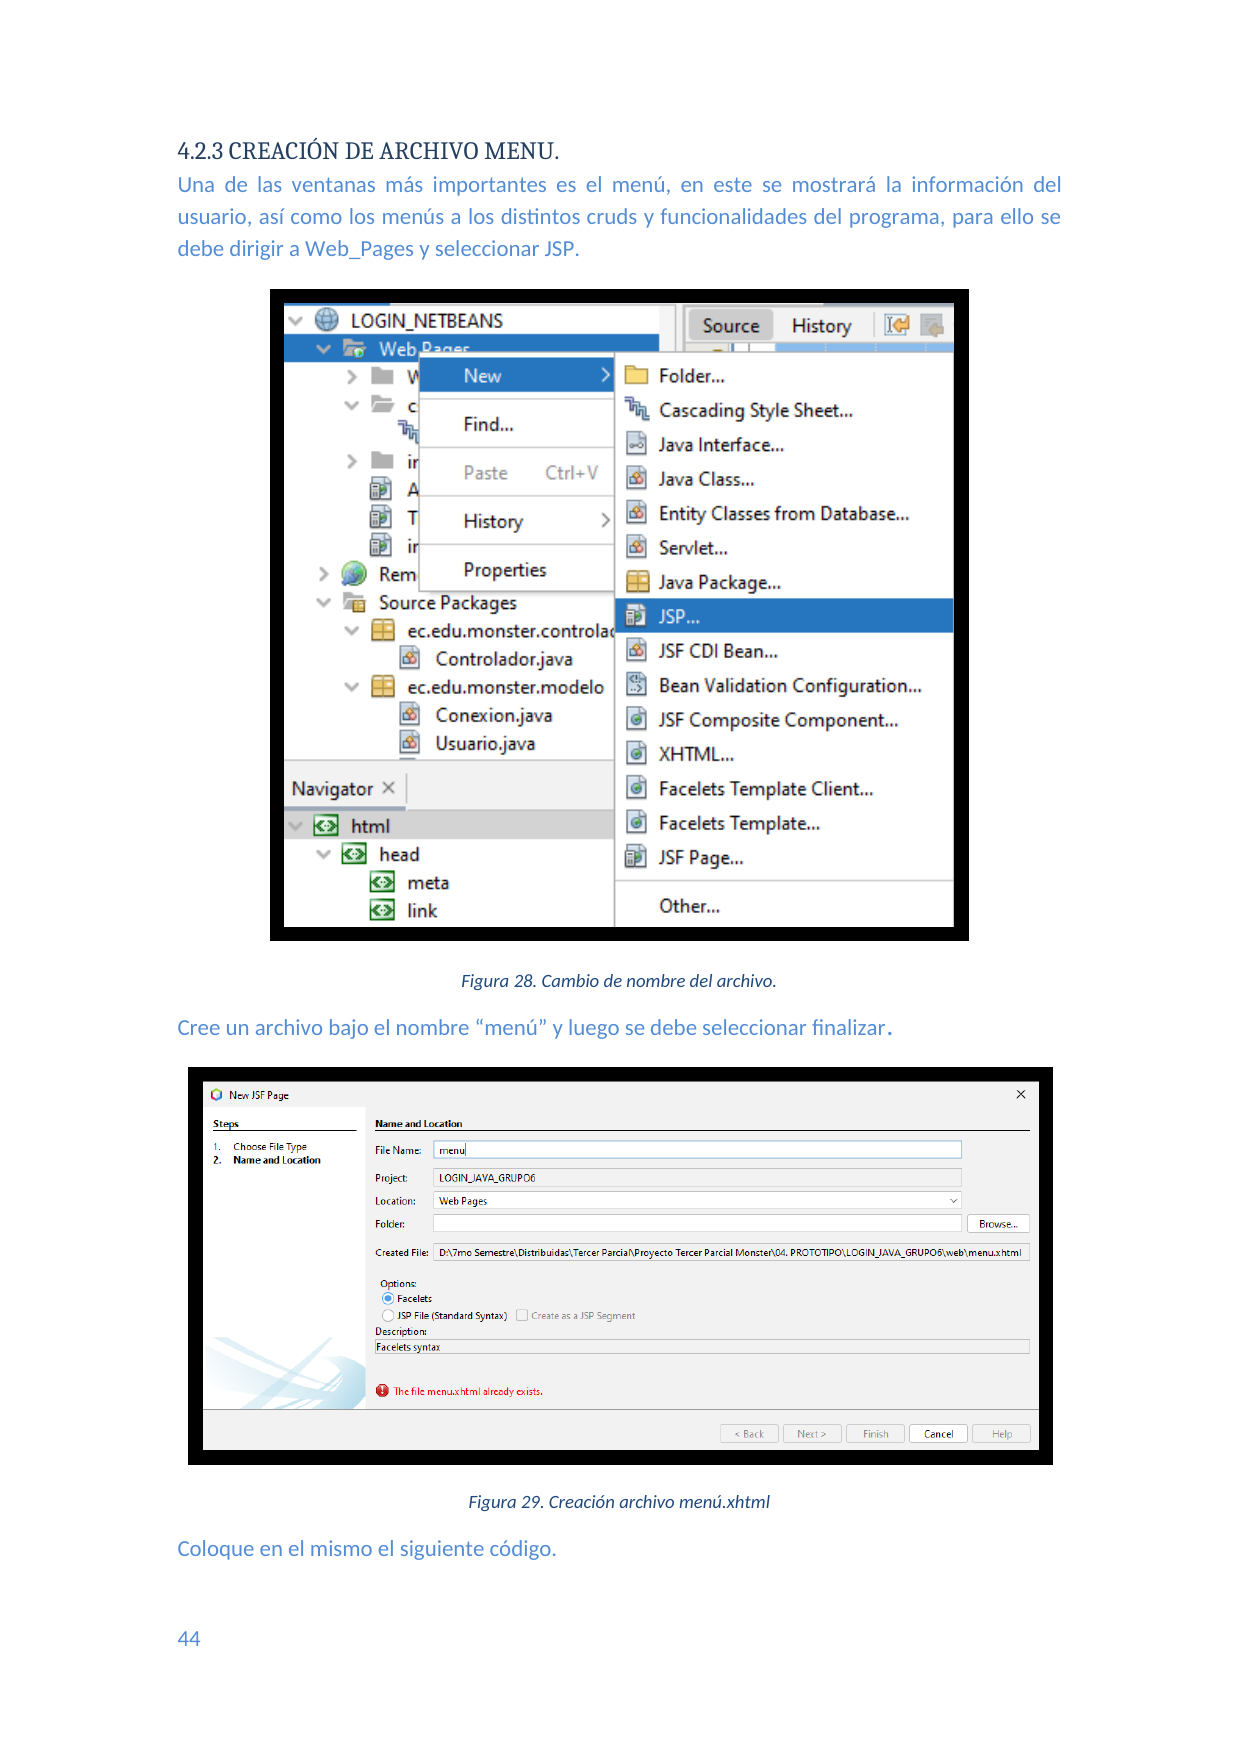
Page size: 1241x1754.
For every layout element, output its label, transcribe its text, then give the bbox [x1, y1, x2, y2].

text Figura 29. Creación archivo menú.xhtml [177, 1491, 1063, 1514]
picture [203, 1081, 1039, 1450]
text Coloque en el mismo el siguiente código. [177, 1534, 1063, 1562]
text Una de las ventanas más importantes es el menú, en este se mostrará la información del usuario, así como los menús a los distintos cruds y funcionalidades del programa, para ello se debe dirigir a Web_Pages y seleccionar JSP. [177, 170, 1063, 262]
text 4.2.3 CREACIÓN DE ARCHIVO MENU. [177, 137, 1063, 166]
text Cree un archivo bajo el nombre “menú” y luego se debe seleccionar finalizar. [177, 1013, 1063, 1041]
text Figura 28. Cambio de nombre del archivo. [177, 969, 1063, 992]
picture [284, 303, 954, 927]
